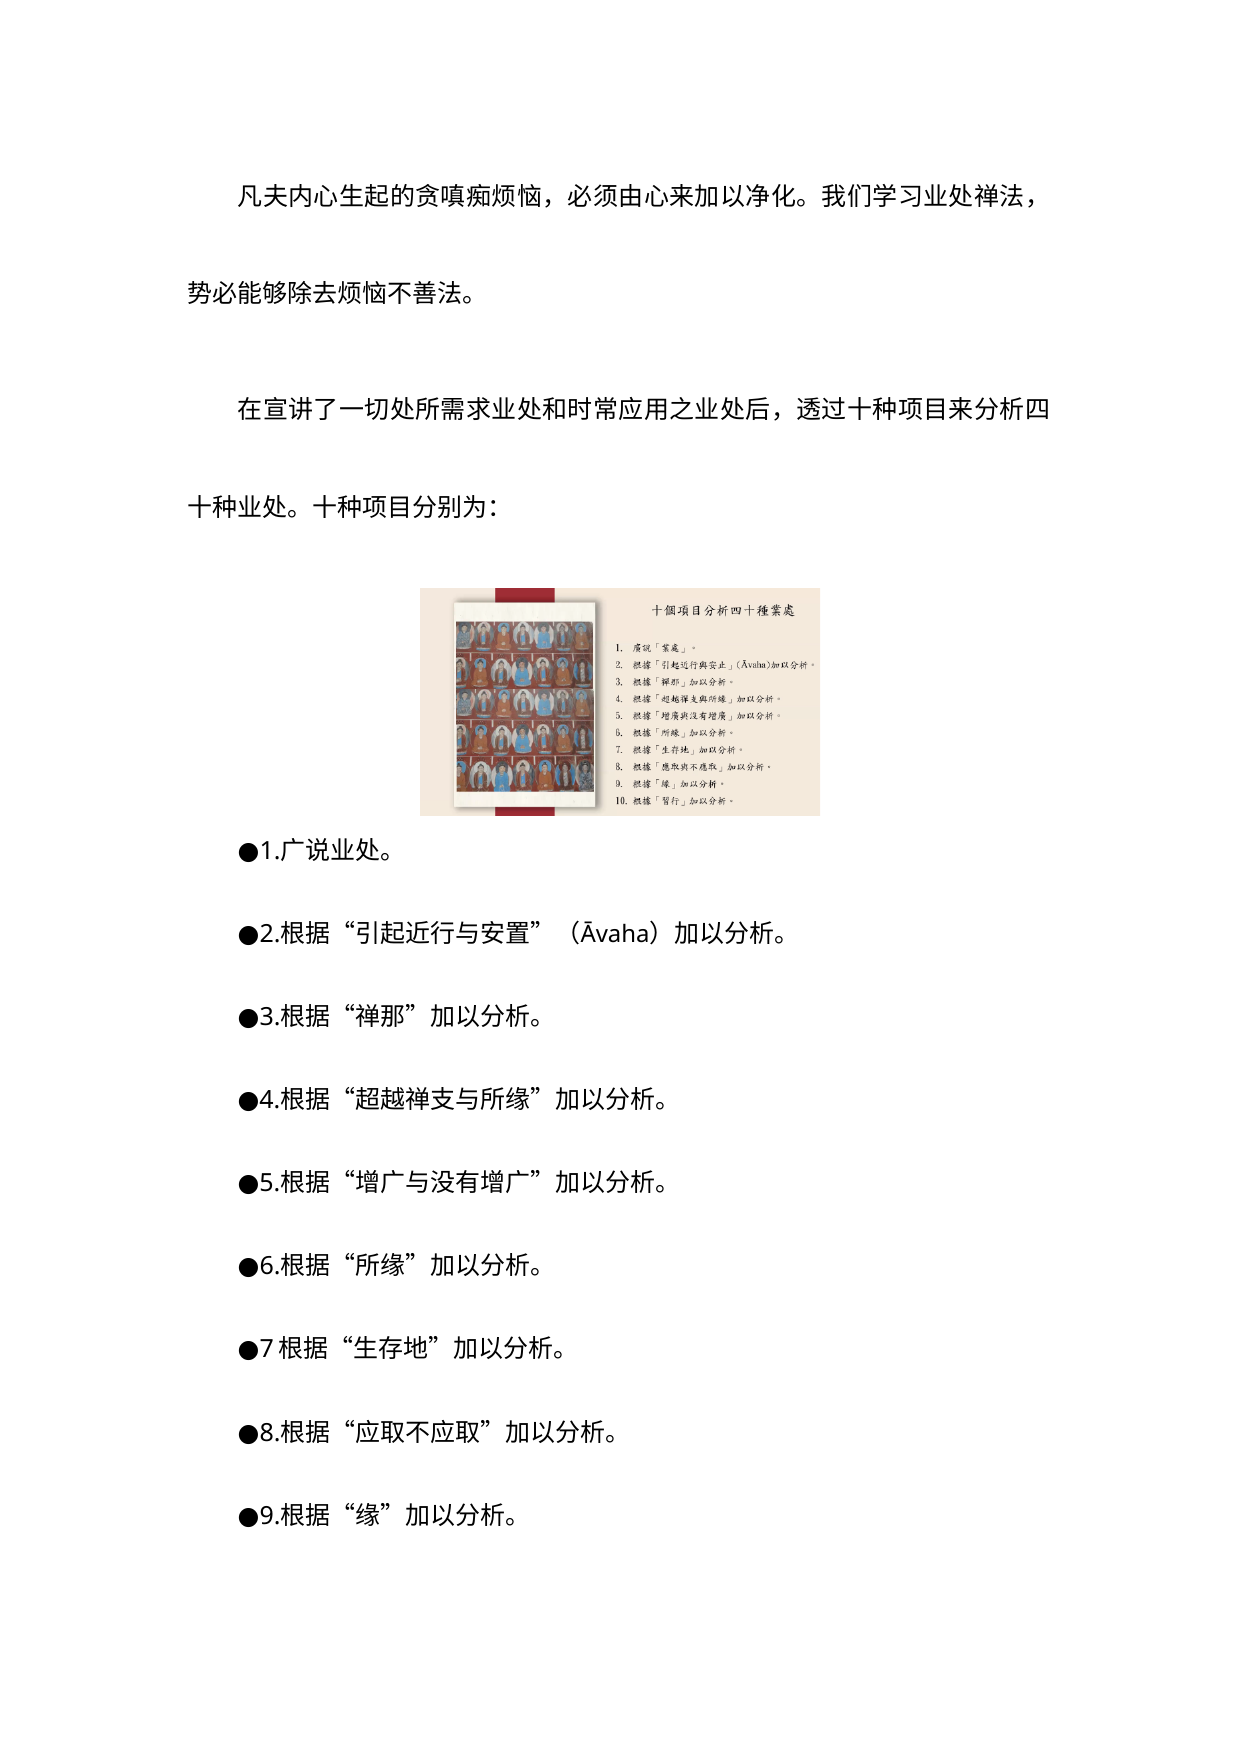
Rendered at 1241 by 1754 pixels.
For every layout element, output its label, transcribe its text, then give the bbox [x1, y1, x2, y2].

text ●4.根据“超越禅支与所缘”加以分析。 [187, 1065, 1053, 1130]
picture [420, 588, 821, 816]
text ●9.根据“缘”加以分析。 [187, 1481, 1053, 1546]
text ●3.根据“禅那”加以分析。 [187, 982, 1053, 1047]
text ●6.根据“所缘”加以分析。 [187, 1231, 1053, 1296]
text ●7根据“生存地”加以分析。 [187, 1314, 1053, 1379]
text ●2.根据“引起近行与安置”（Āvaha）加以分析。 [187, 899, 1053, 964]
text 凡夫内心生起的贪嗔痴烦恼，必须由心来加以净化。我们学习业处禅法，势必能够除去烦恼不善法。 [187, 162, 1053, 324]
text 在宣讲了一切处所需求业处和时常应用之业处后，透过十种项目来分析四十种业处。十种项目分别为： [187, 375, 1053, 538]
text ●8.根据“应取不应取”加以分析。 [187, 1398, 1053, 1463]
text ●5.根据“增广与没有增广”加以分析。 [187, 1148, 1053, 1213]
text ●1.广说业处。 [187, 816, 1053, 881]
